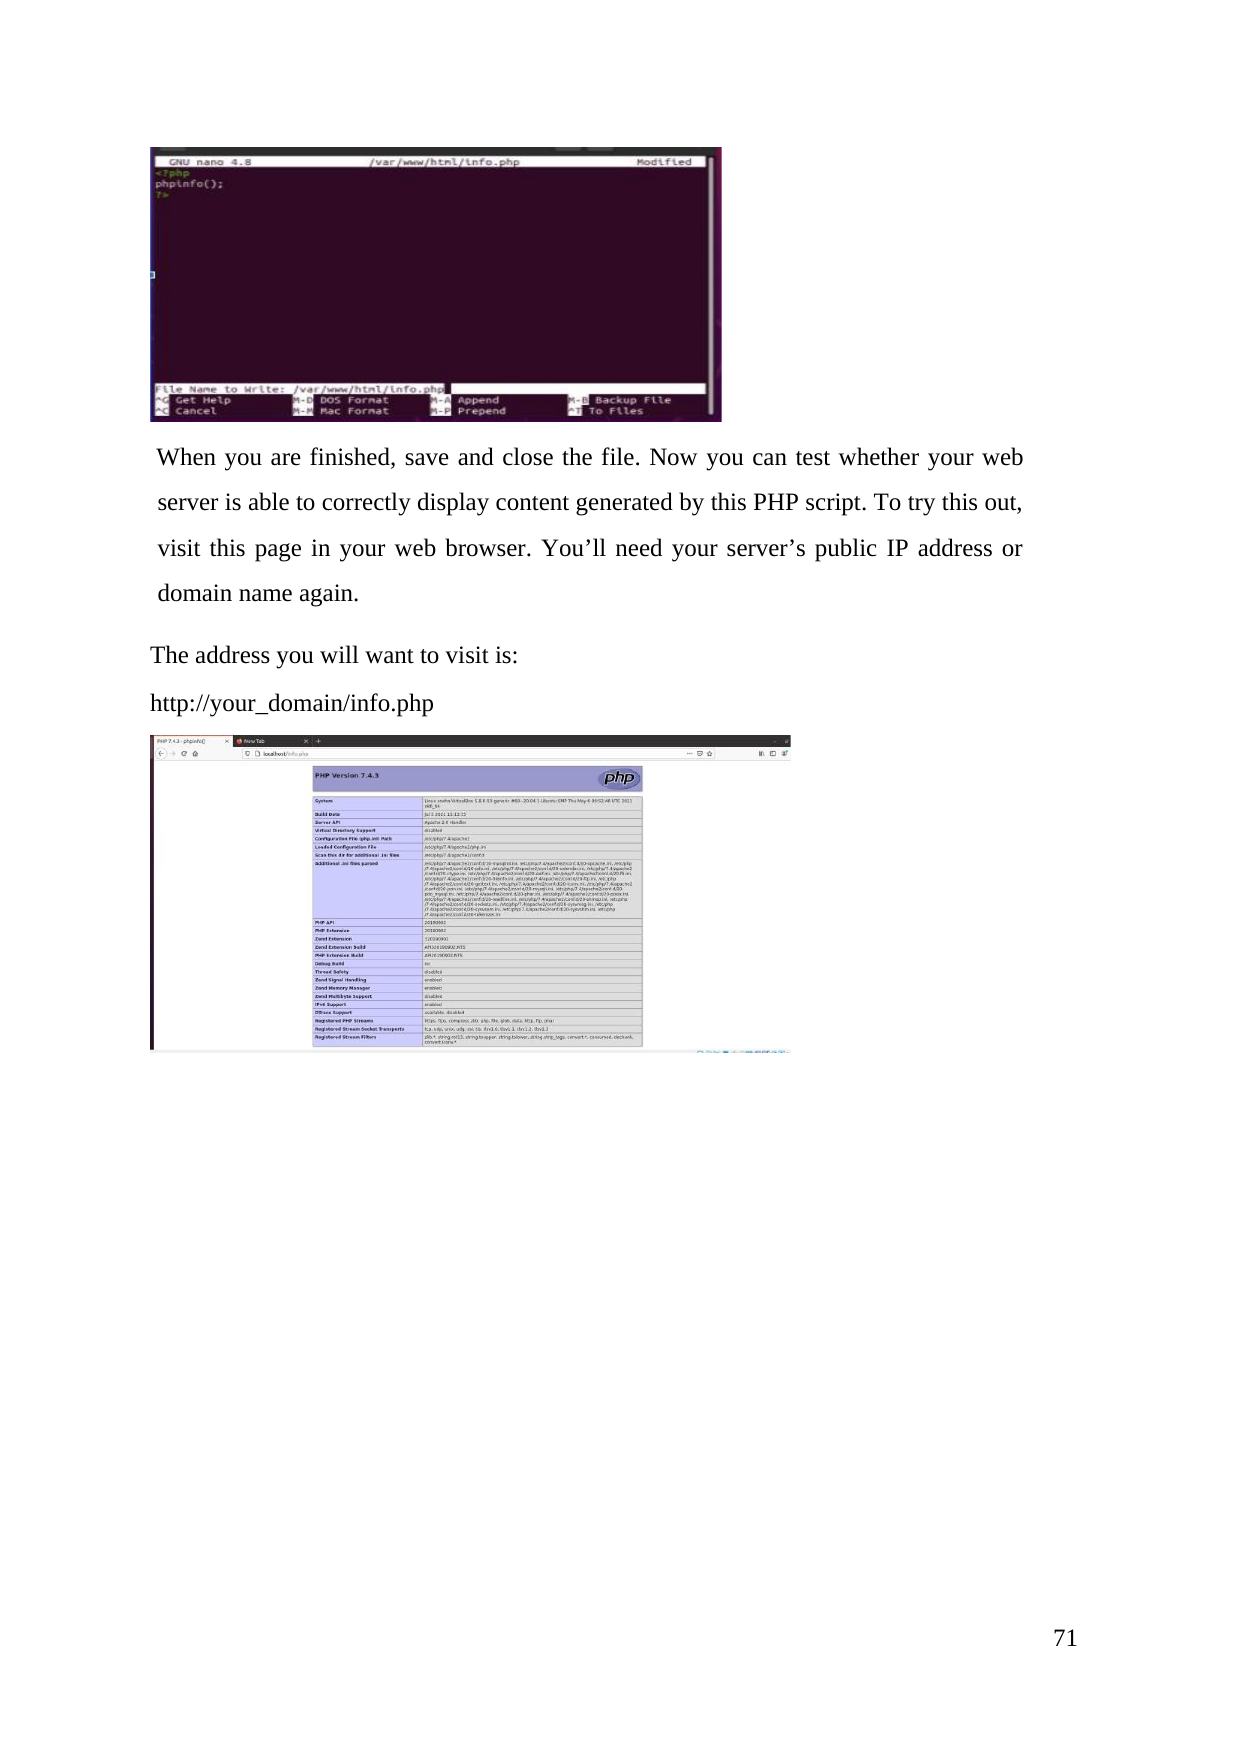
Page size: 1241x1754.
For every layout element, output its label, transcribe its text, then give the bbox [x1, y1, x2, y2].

text When you are finished, save and close the file. Now you can test whether your web server is able to correctly display content generated by this PHP script. To try this out, visit this page in your web browser. You’ll need your server’s public IP address or domain name again. [156, 442, 1024, 607]
text The address you will want to visit is: http://your_domain/info.php [150, 641, 519, 717]
picture [150, 735, 791, 1053]
picture [150, 147, 722, 422]
